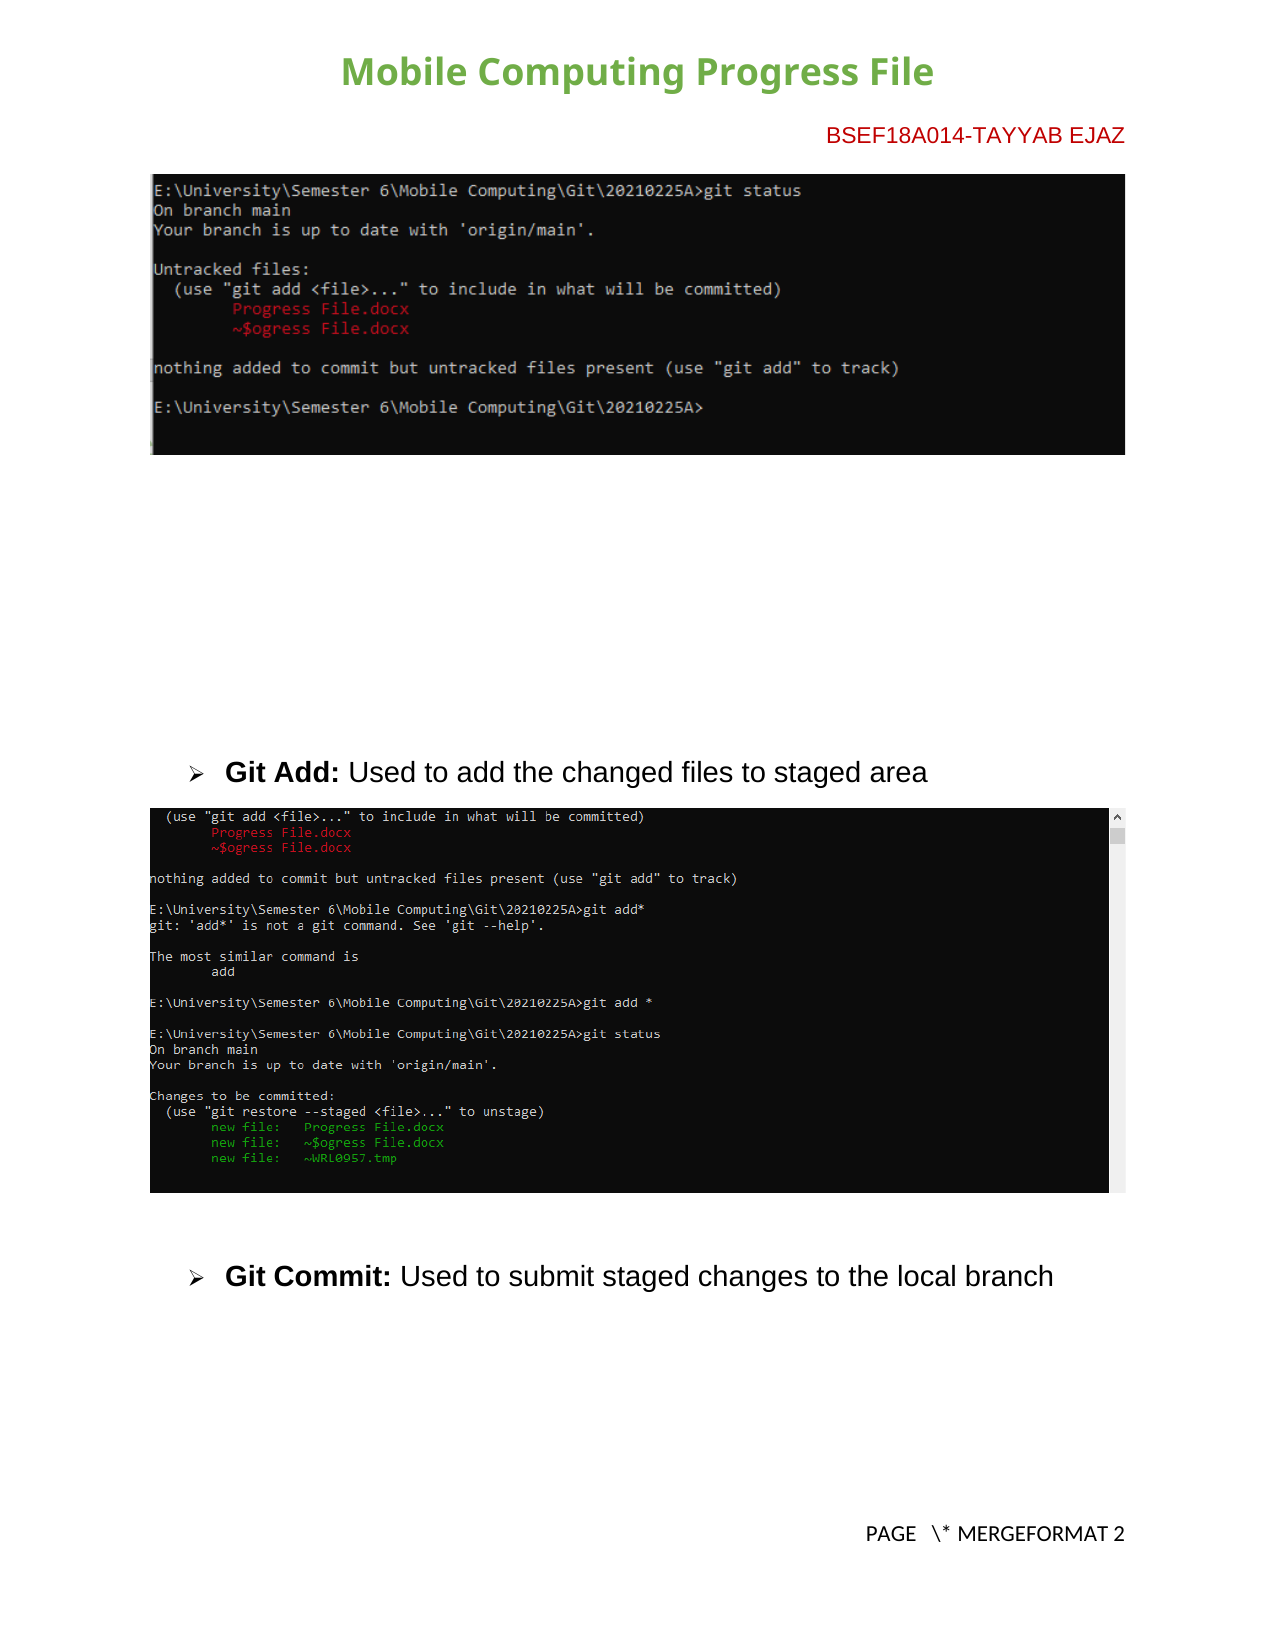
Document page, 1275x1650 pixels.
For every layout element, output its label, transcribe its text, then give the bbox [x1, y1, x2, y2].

list Git Commit: Used to submit staged changes to the local branch [187, 1259, 1125, 1292]
picture [150, 174, 1125, 455]
picture [150, 808, 1125, 1193]
list Git Add: Used to add the changed files to staged area [187, 755, 1125, 789]
